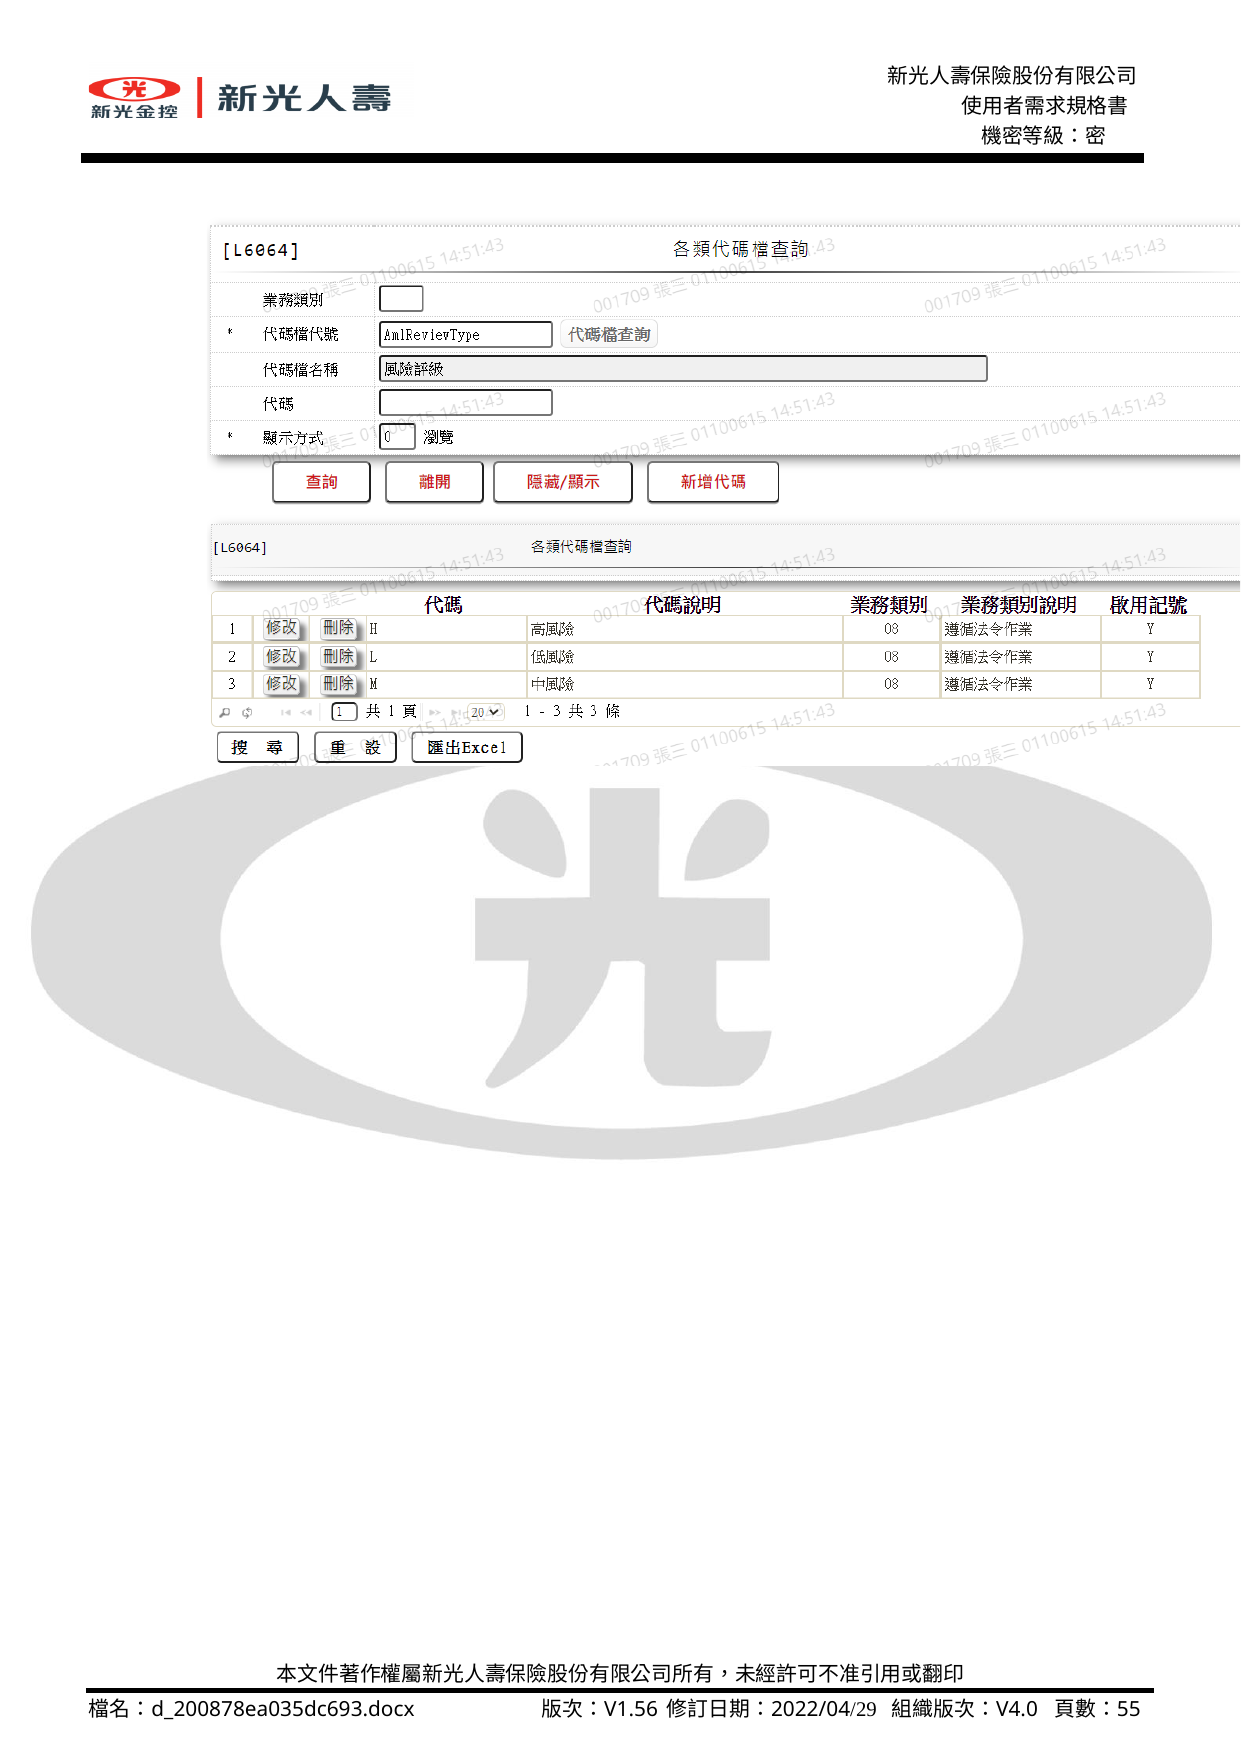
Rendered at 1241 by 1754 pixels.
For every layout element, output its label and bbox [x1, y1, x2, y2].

picture [88, 61, 414, 118]
picture [25, 217, 1241, 1166]
